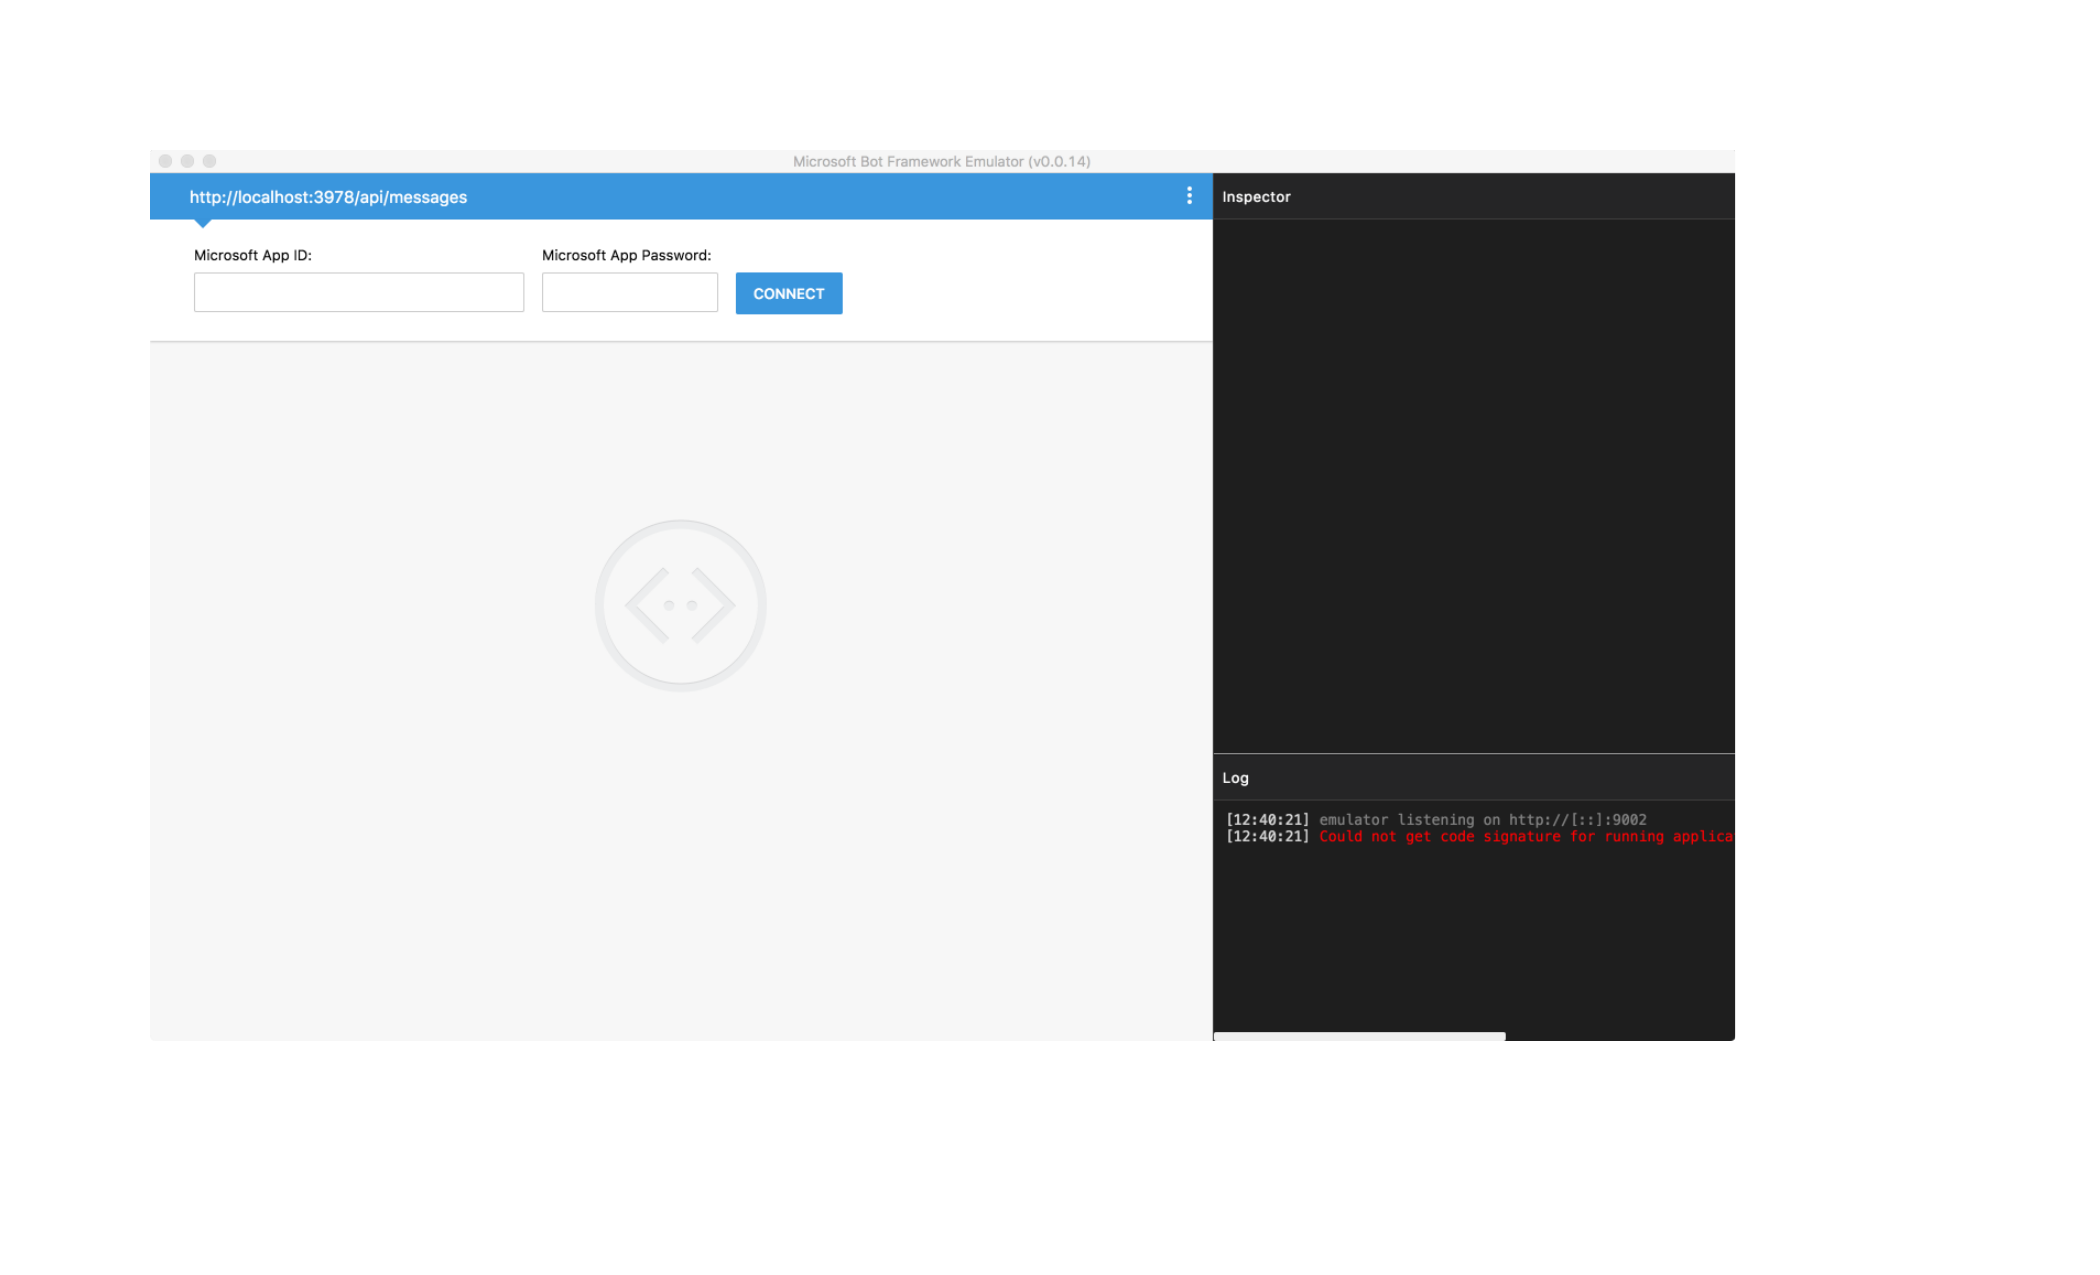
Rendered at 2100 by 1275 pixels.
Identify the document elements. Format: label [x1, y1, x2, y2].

picture [150, 150, 1736, 1041]
